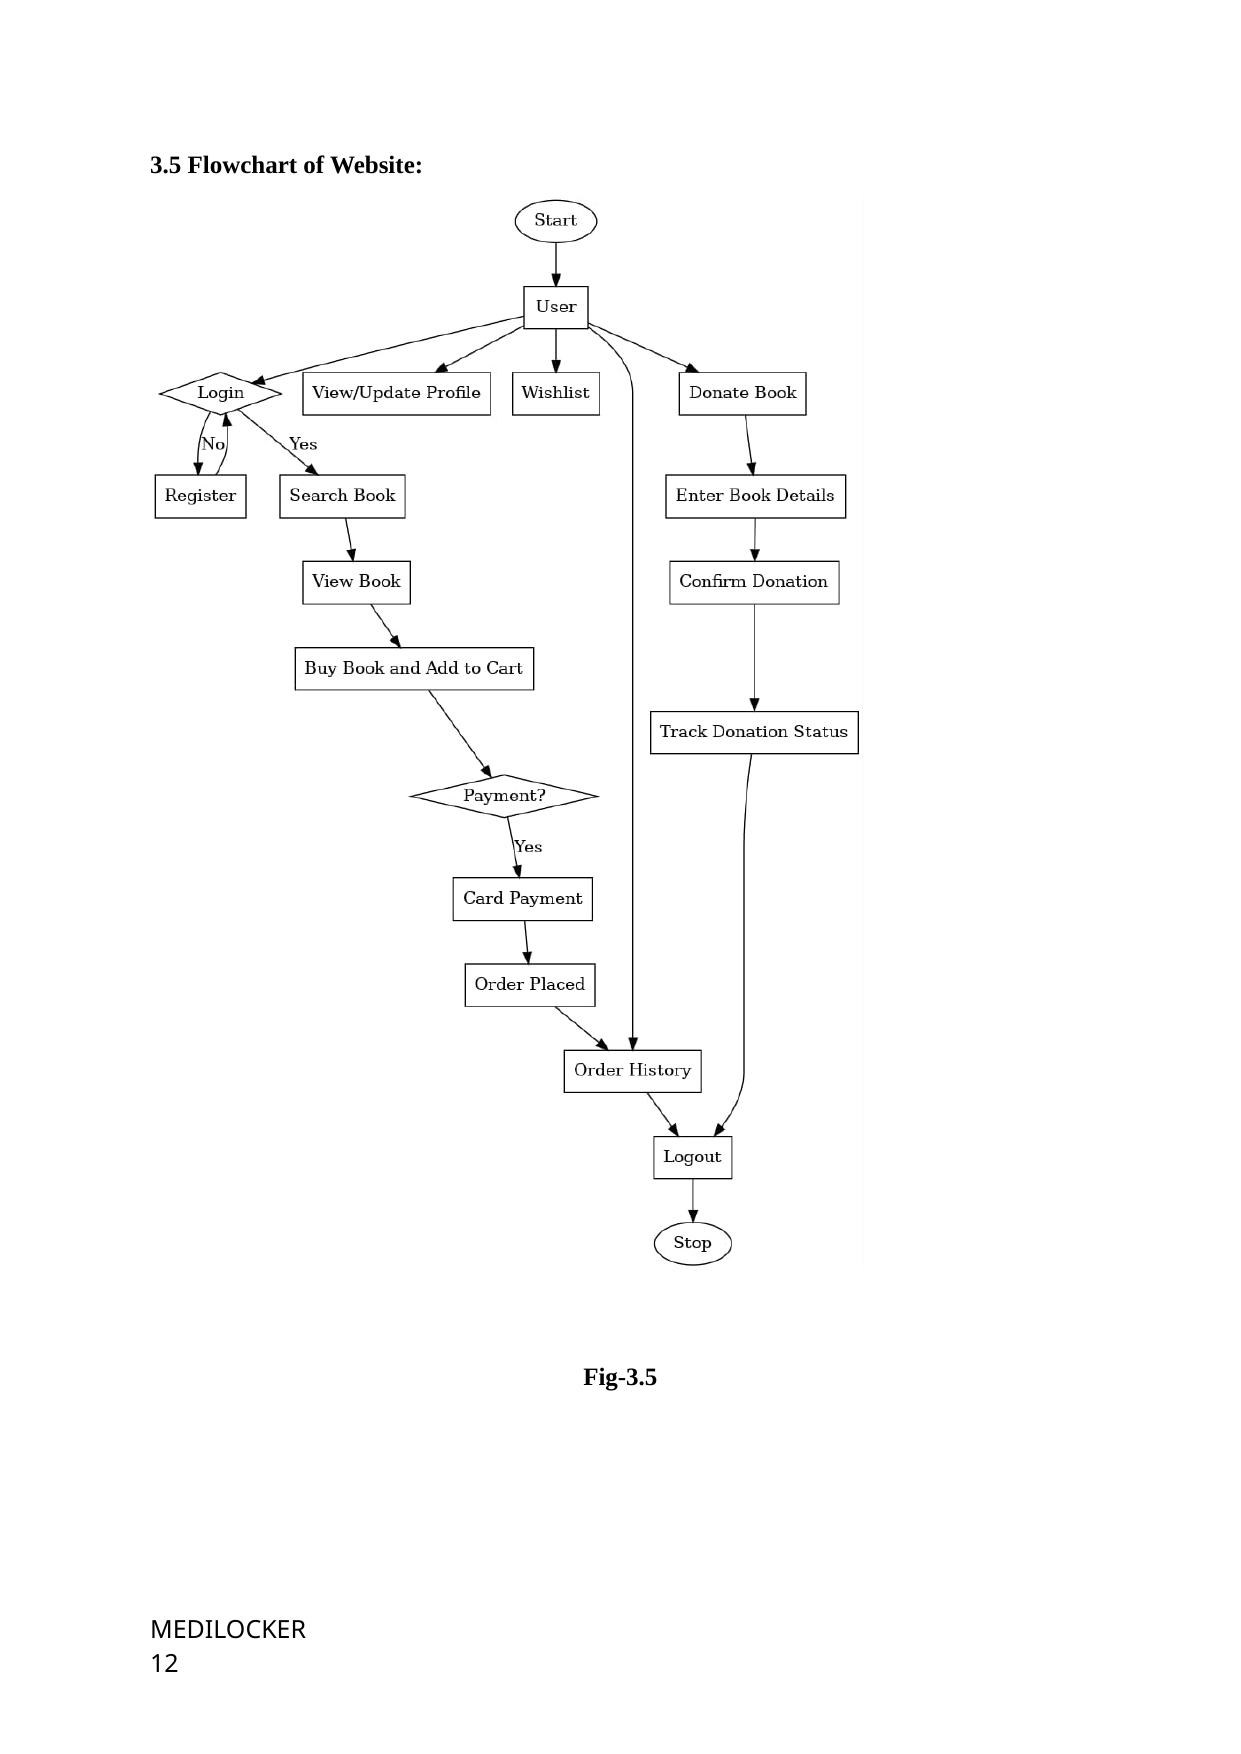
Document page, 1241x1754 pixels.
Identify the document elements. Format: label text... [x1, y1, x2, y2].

text Fig-3.5 [150, 1362, 1090, 1391]
picture [150, 195, 863, 1269]
